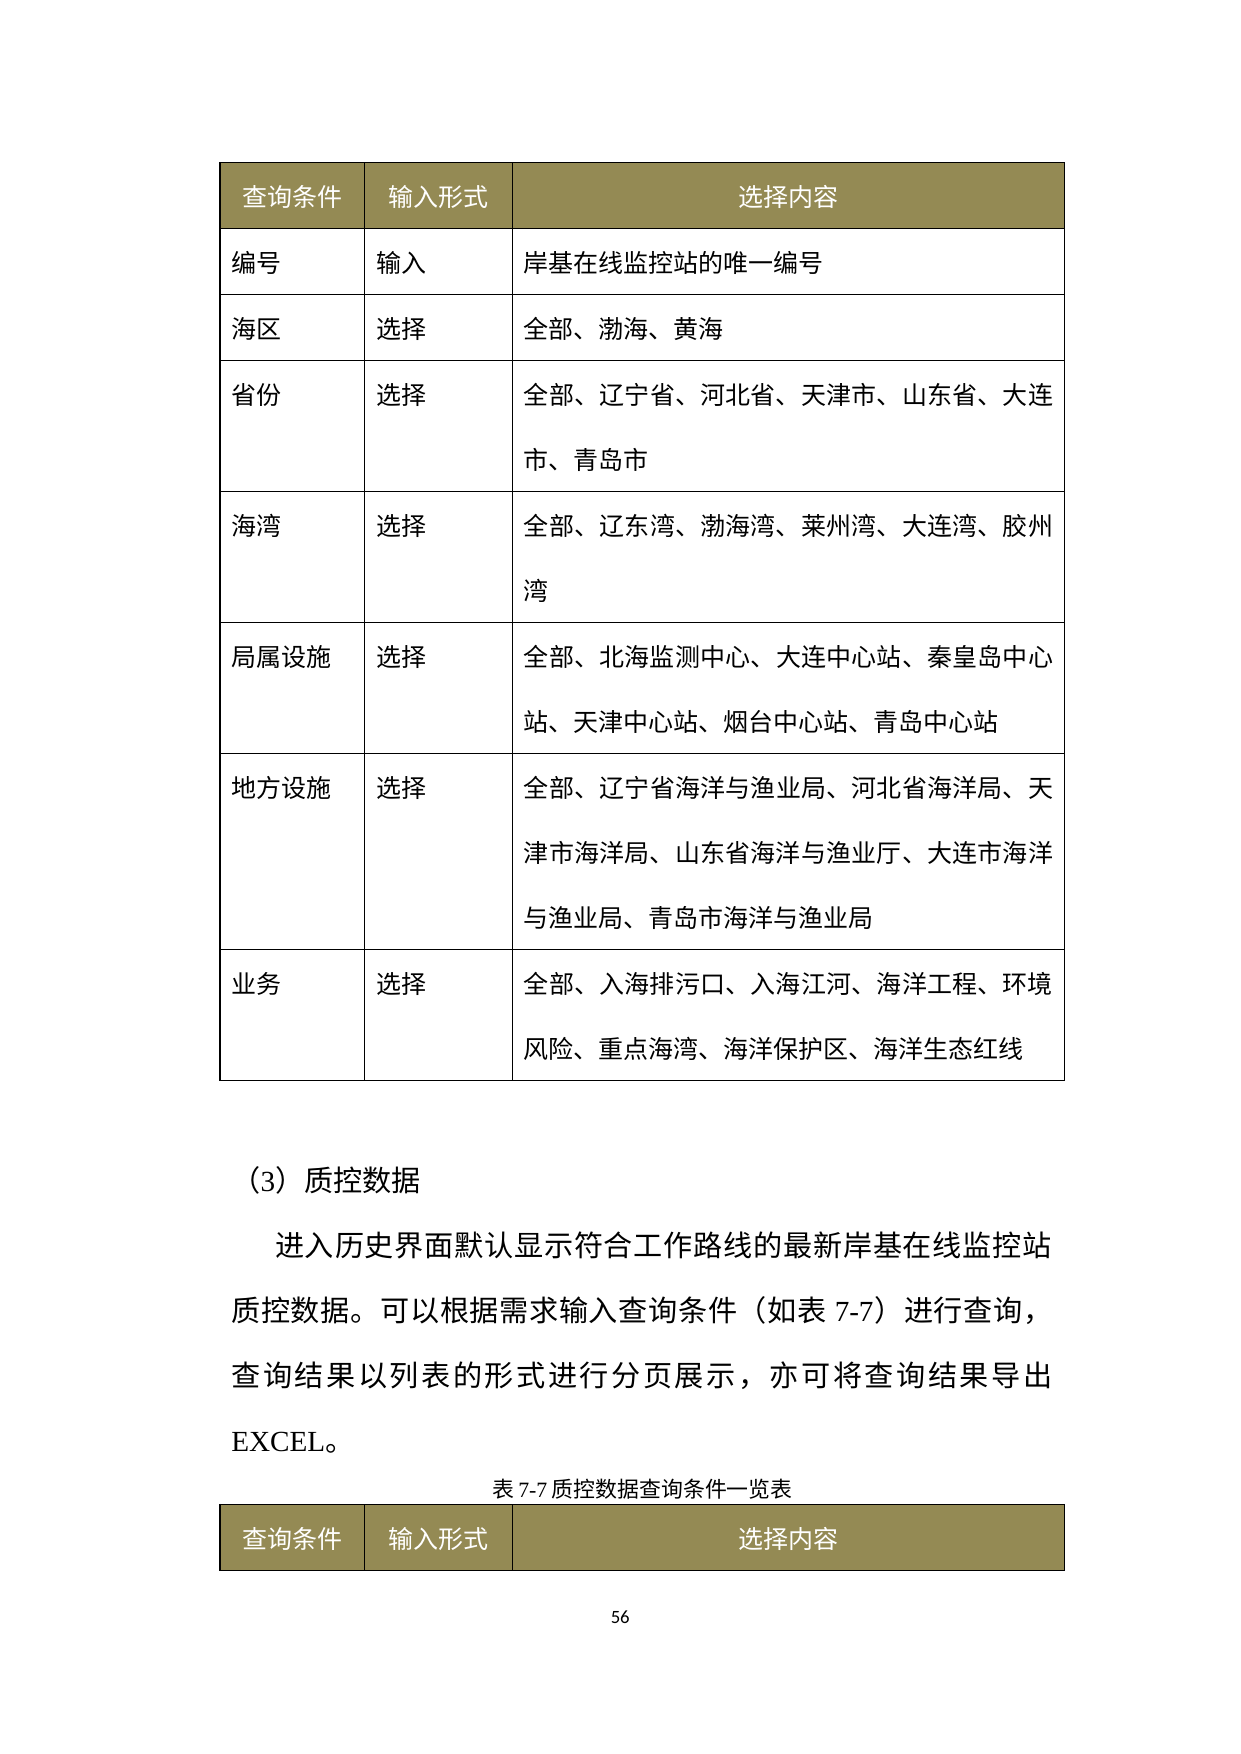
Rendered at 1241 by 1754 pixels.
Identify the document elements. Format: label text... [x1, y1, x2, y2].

table_header 选择内容 [513, 1505, 1064, 1570]
table_cell 岸基在线监控站的唯一编号 [513, 229, 1064, 294]
table_cell 全部、北海监测中心、大连中心站、秦皇岛中心站、天津中心站、烟台中心站、青岛中心站 [513, 623, 1064, 753]
list 表7-7质控数据查询条件一览表 [231, 1471, 1053, 1504]
table_header 选择内容 [513, 163, 1064, 228]
table_cell 选择 [365, 950, 512, 1080]
table_cell 选择 [365, 295, 512, 360]
table_cell 选择 [365, 361, 512, 491]
table_header 查询条件 [221, 1505, 364, 1570]
table_cell 编号 [221, 229, 364, 294]
table_cell 选择 [365, 754, 512, 949]
table_cell 全部、辽东湾、渤海湾、莱州湾、大连湾、胶州湾 [513, 492, 1064, 622]
table_cell 全部、渤海、黄海 [513, 295, 1064, 360]
table_cell 全部、入海排污口、入海江河、海洋工程、环境风险、重点海湾、海洋保护区、海洋生态红线 [513, 950, 1064, 1080]
table_cell 全部、辽宁省、河北省、天津市、山东省、大连市、青岛市 [513, 361, 1064, 491]
list （3）质控数据 [231, 1146, 1053, 1211]
table_header 查询条件 [221, 163, 364, 228]
table_header 输入形式 [365, 163, 512, 228]
table_cell 全部、辽宁省海洋与渔业局、河北省海洋局、天津市海洋局、山东省海洋与渔业厅、大连市海洋与渔业局、青岛市海洋与渔业局 [513, 754, 1064, 949]
table_cell 省份 [221, 361, 364, 491]
table_cell 选择 [365, 623, 512, 753]
list 进入历史界面默认显示符合工作路线的最新岸基在线监控站质控数据。可以根据需求输入查询条件（如表7-7）进行查询，查询结果以列表的形式进行分页展示，亦可将查询结果导出EXCEL。 [231, 1211, 1053, 1471]
table_cell 输入 [365, 229, 512, 294]
table_cell 海湾 [221, 492, 364, 622]
table_cell 局属设施 [221, 623, 364, 753]
table_cell 业务 [221, 950, 364, 1080]
table_cell 选择 [365, 492, 512, 622]
table_header 输入形式 [365, 1505, 512, 1570]
table_cell 地方设施 [221, 754, 364, 949]
table_cell 海区 [221, 295, 364, 360]
